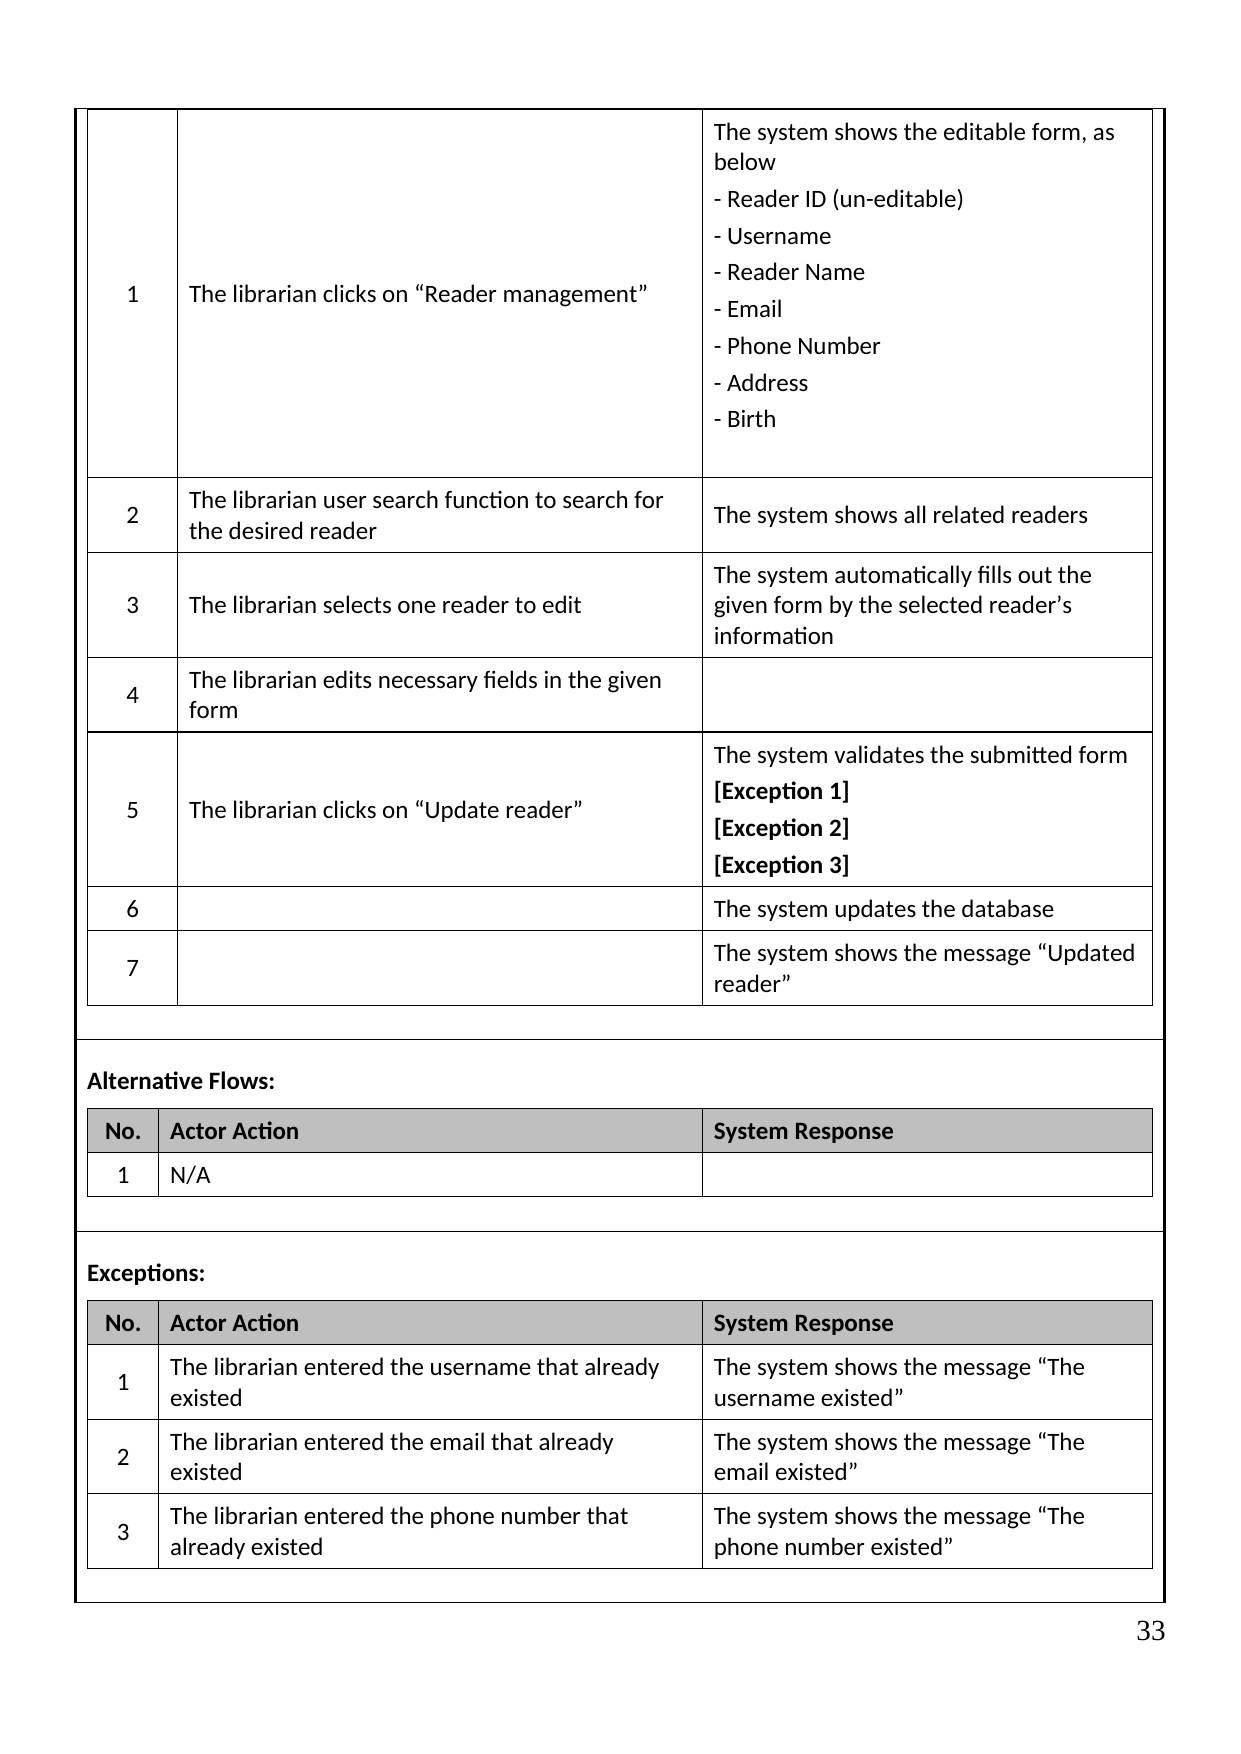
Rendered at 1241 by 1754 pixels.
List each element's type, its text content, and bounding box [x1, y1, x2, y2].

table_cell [77, 109, 1163, 1039]
table_cell Exceptions: [77, 1232, 1163, 1602]
table_cell Alternative Flows: [77, 1040, 1163, 1231]
